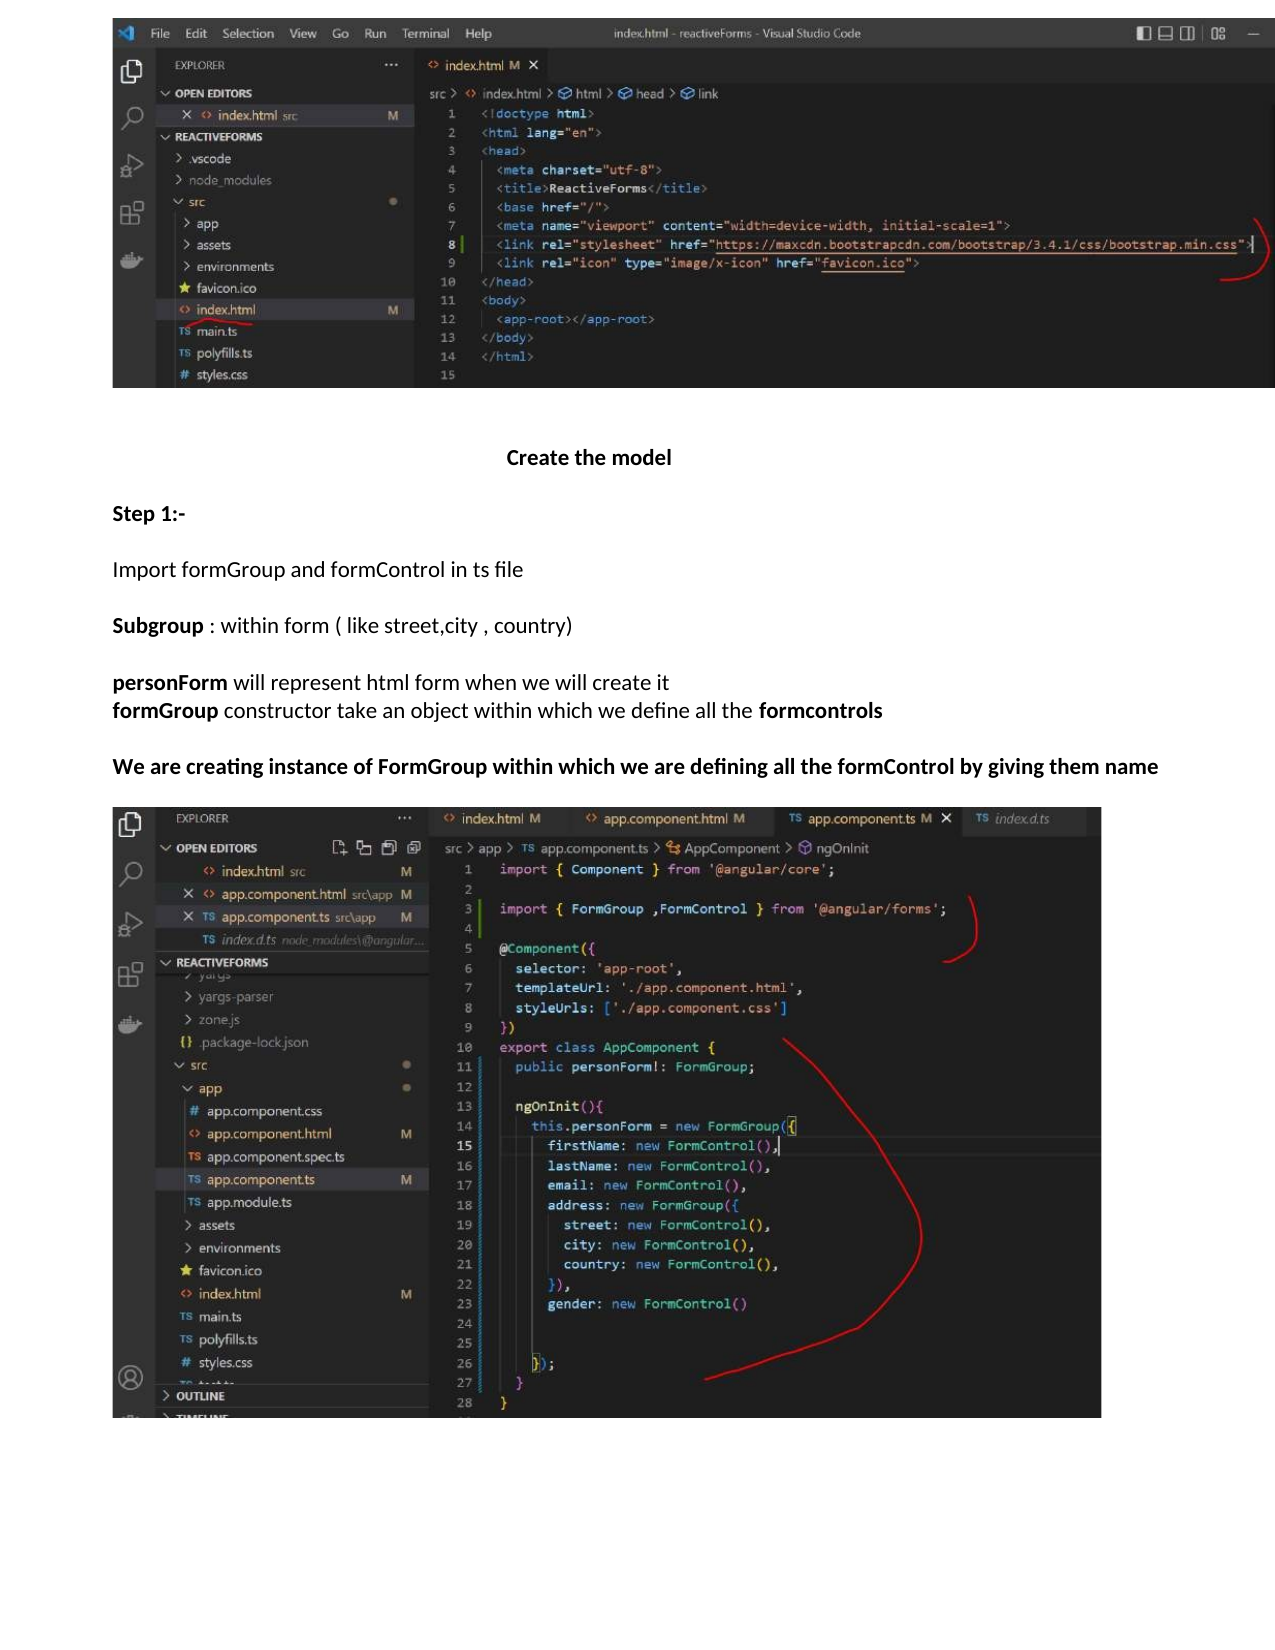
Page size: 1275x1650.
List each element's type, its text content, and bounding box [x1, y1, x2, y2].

subtitle We are creating instance of FormGroup within which we are defining all the formControl by giving them name [112, 752, 1275, 780]
text Step 1:- [112, 499, 1275, 527]
picture [112, 18, 1275, 388]
text Subgroup : within form ( like street,city , country) [112, 612, 1275, 640]
text Import formGroup and formControl in ts file [112, 556, 1275, 583]
text formGroup constructor take an object within which we define all the formcontrols [112, 696, 1275, 724]
text personForm will represent html form when we will create it [112, 668, 1275, 696]
subtitle Create the model [333, 443, 845, 472]
picture [112, 807, 1102, 1418]
